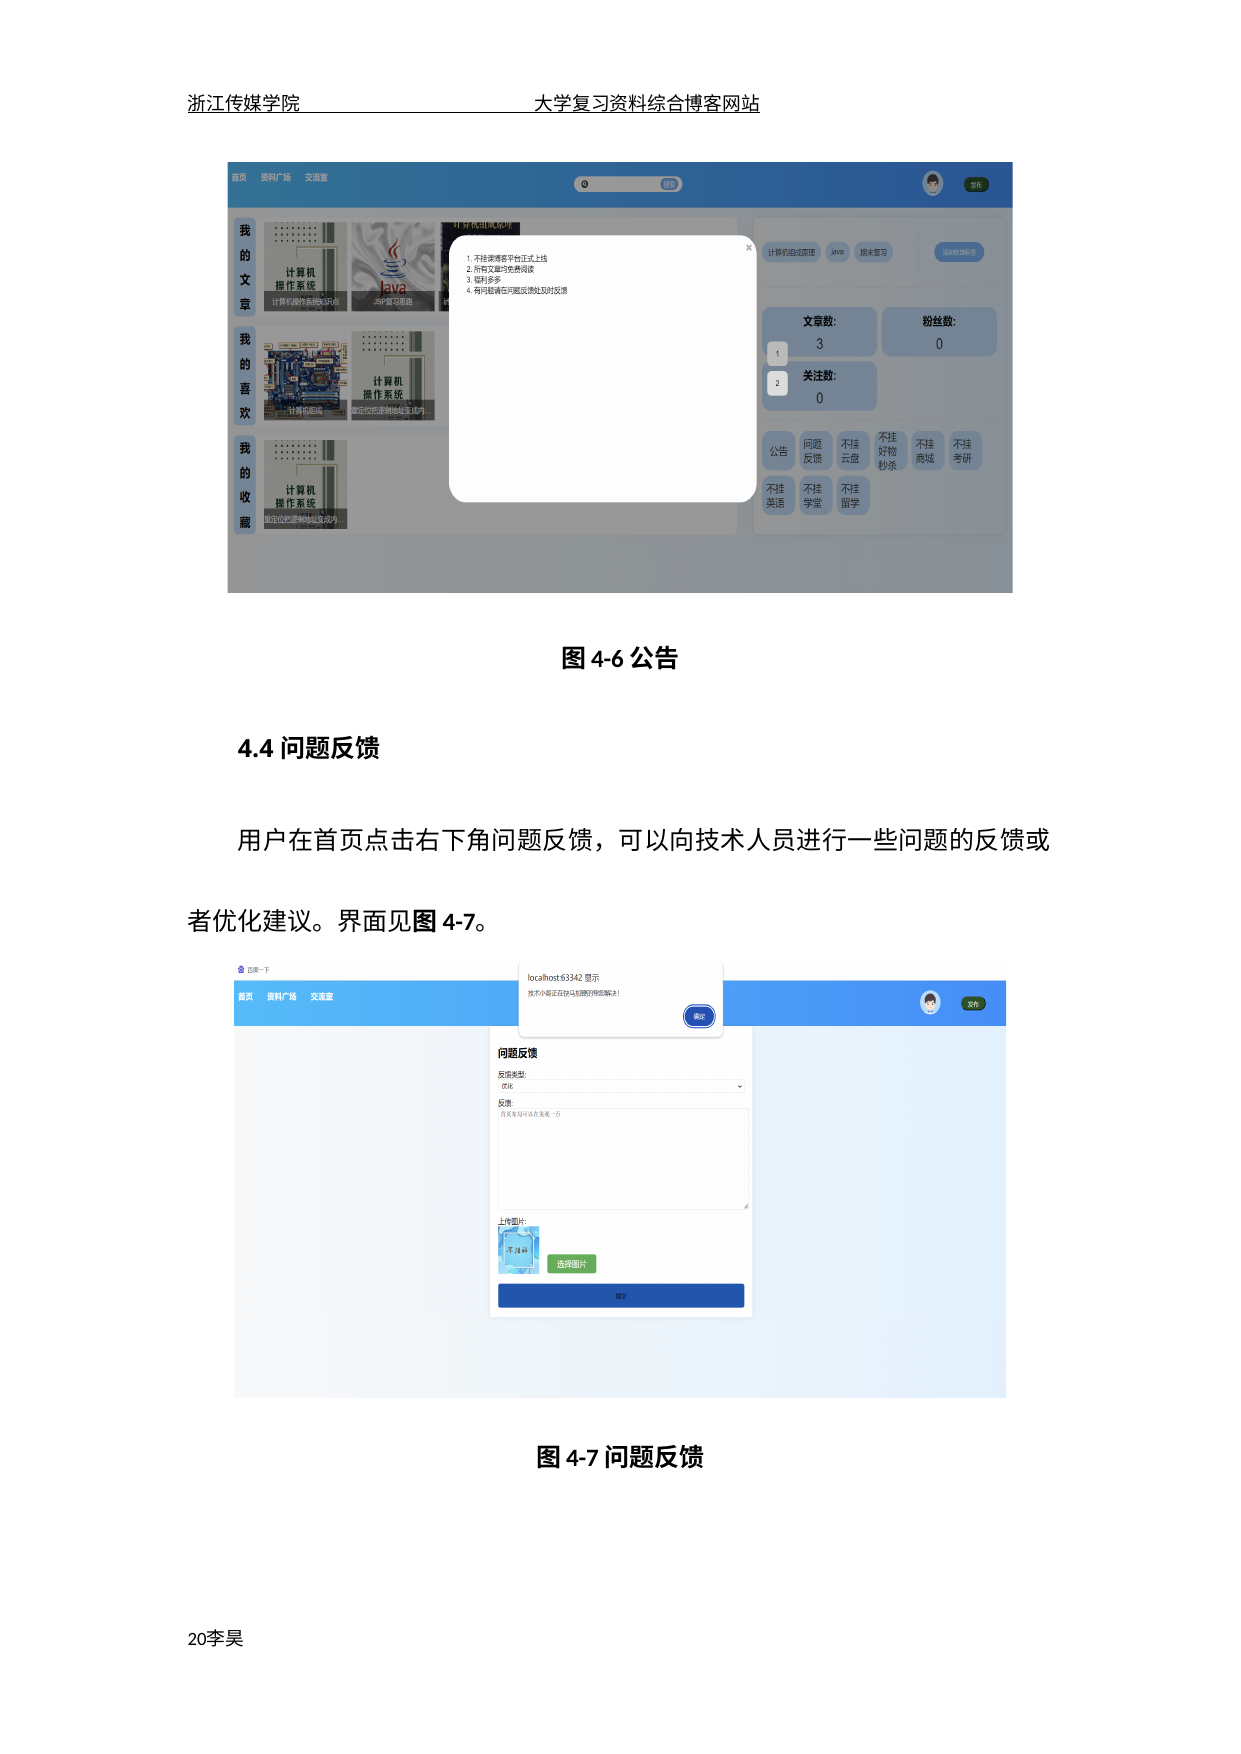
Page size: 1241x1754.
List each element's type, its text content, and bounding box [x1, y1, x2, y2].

text 图4-6 公告 [187, 624, 1053, 689]
text 用户在首页点击右下角问题反馈，可以向技术人员进行一些问题的反馈或者优化建议。界面见图4-7。 [187, 806, 1053, 952]
picture [234, 961, 1007, 1398]
picture [227, 162, 1013, 593]
subtitle 4.4 问题反馈 [187, 714, 1053, 779]
text 图4-7 问题反馈 [187, 1423, 1053, 1488]
